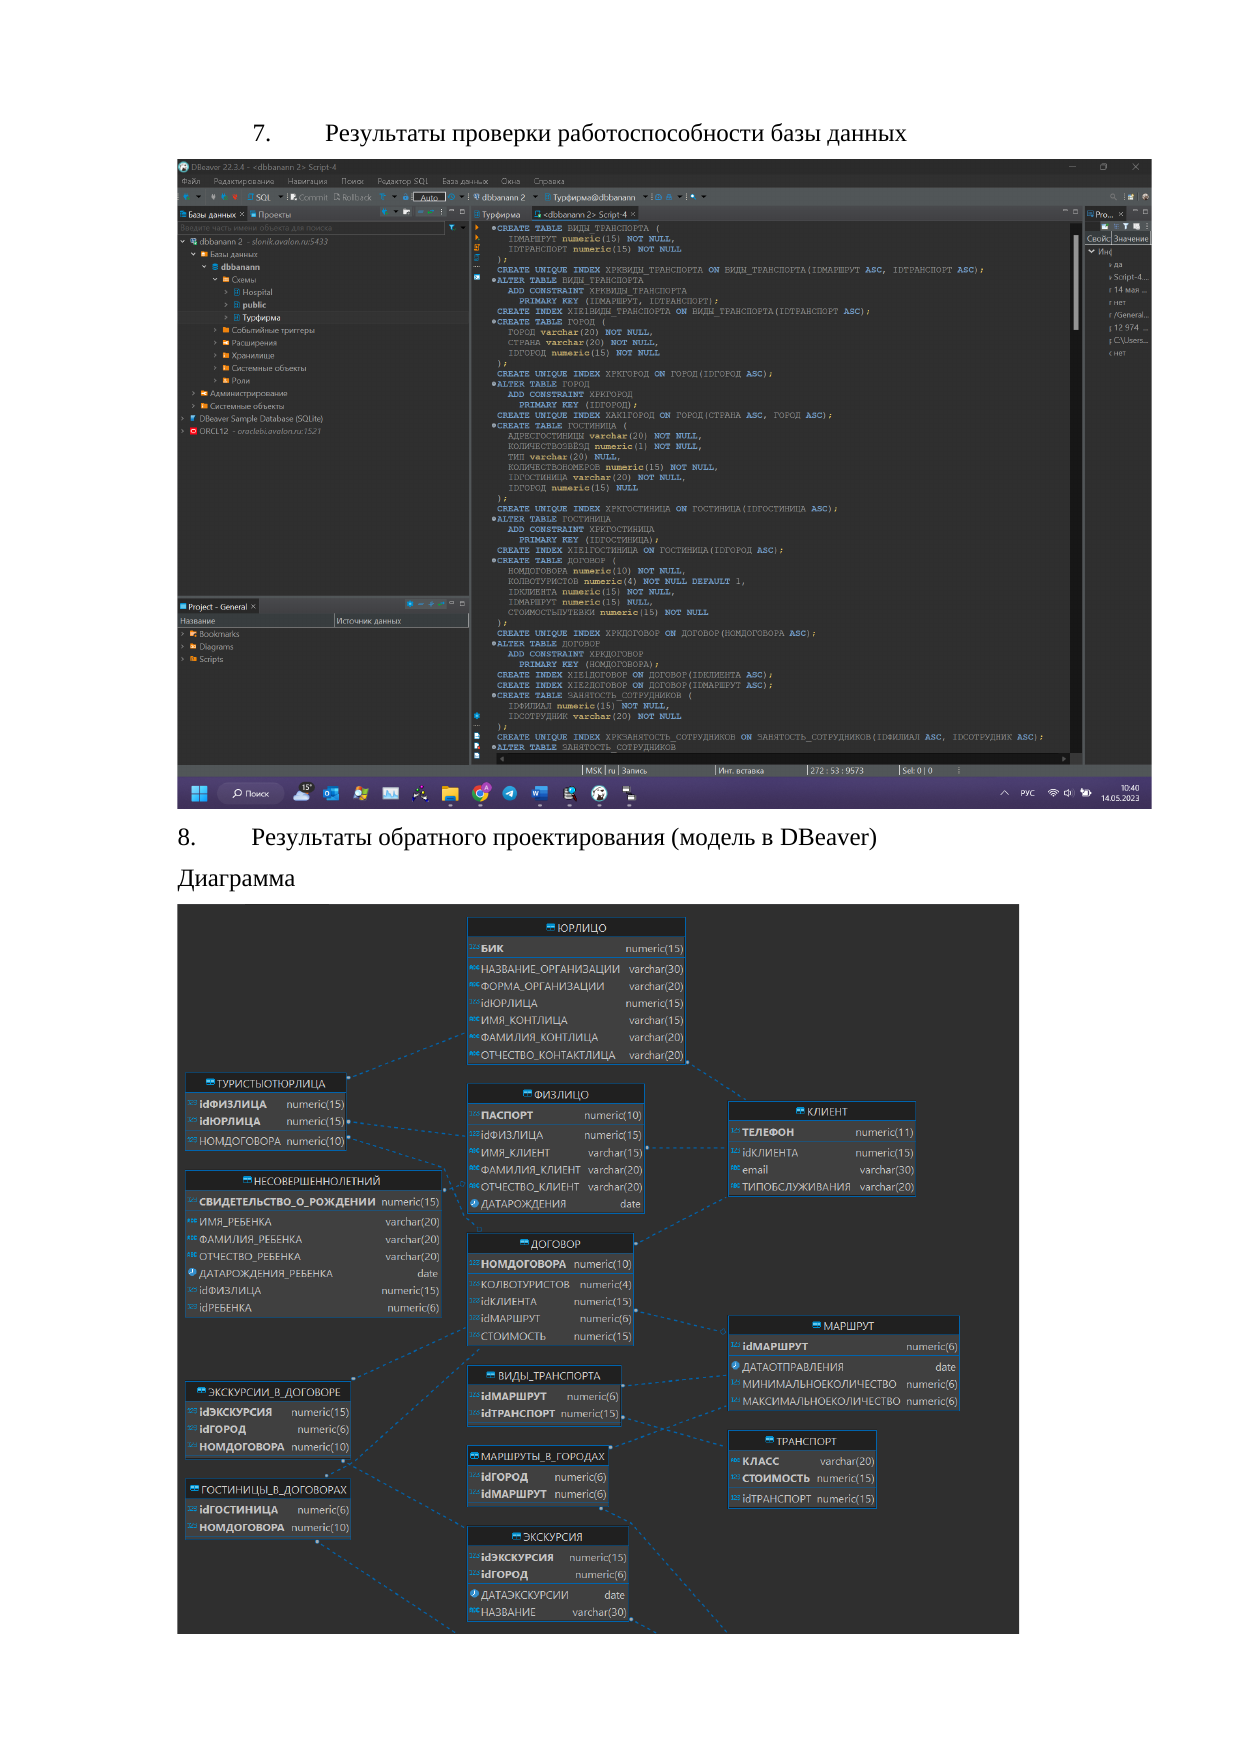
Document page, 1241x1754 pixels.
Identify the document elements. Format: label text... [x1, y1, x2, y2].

list Результаты обратного проектирования (модель в DBeaver) [177, 822, 1152, 850]
text Диаграмма [177, 863, 1152, 892]
picture [177, 904, 1020, 1634]
list Результаты проверки работоспособности базы данных [252, 118, 1152, 147]
picture [177, 159, 1152, 809]
